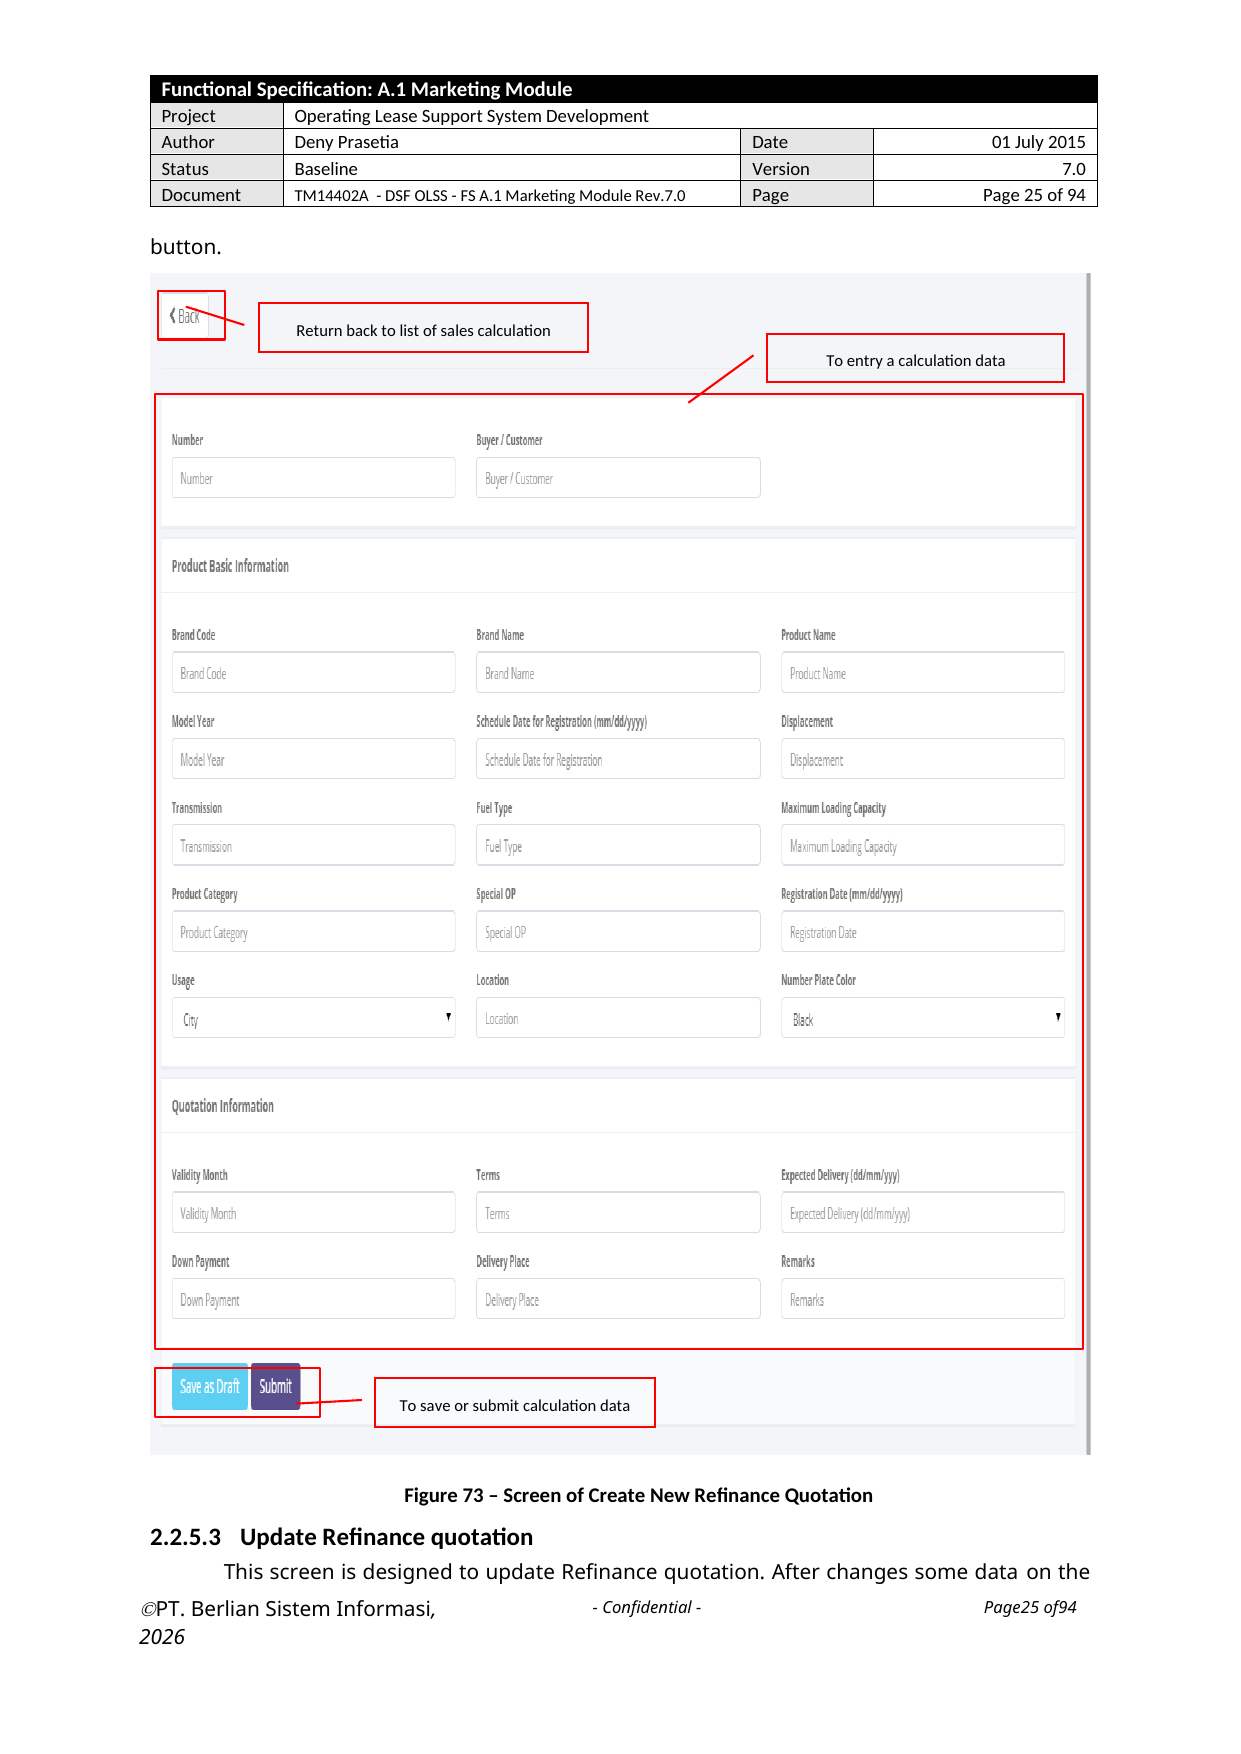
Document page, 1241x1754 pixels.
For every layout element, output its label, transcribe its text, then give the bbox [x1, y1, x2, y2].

text Figure 73 – Screen of Create New Refinance Quotation [187, 1483, 1090, 1508]
subtitle Update Refinance quotation [150, 1521, 1090, 1551]
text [150, 232, 1090, 261]
picture [150, 273, 1091, 1455]
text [150, 1557, 1090, 1586]
